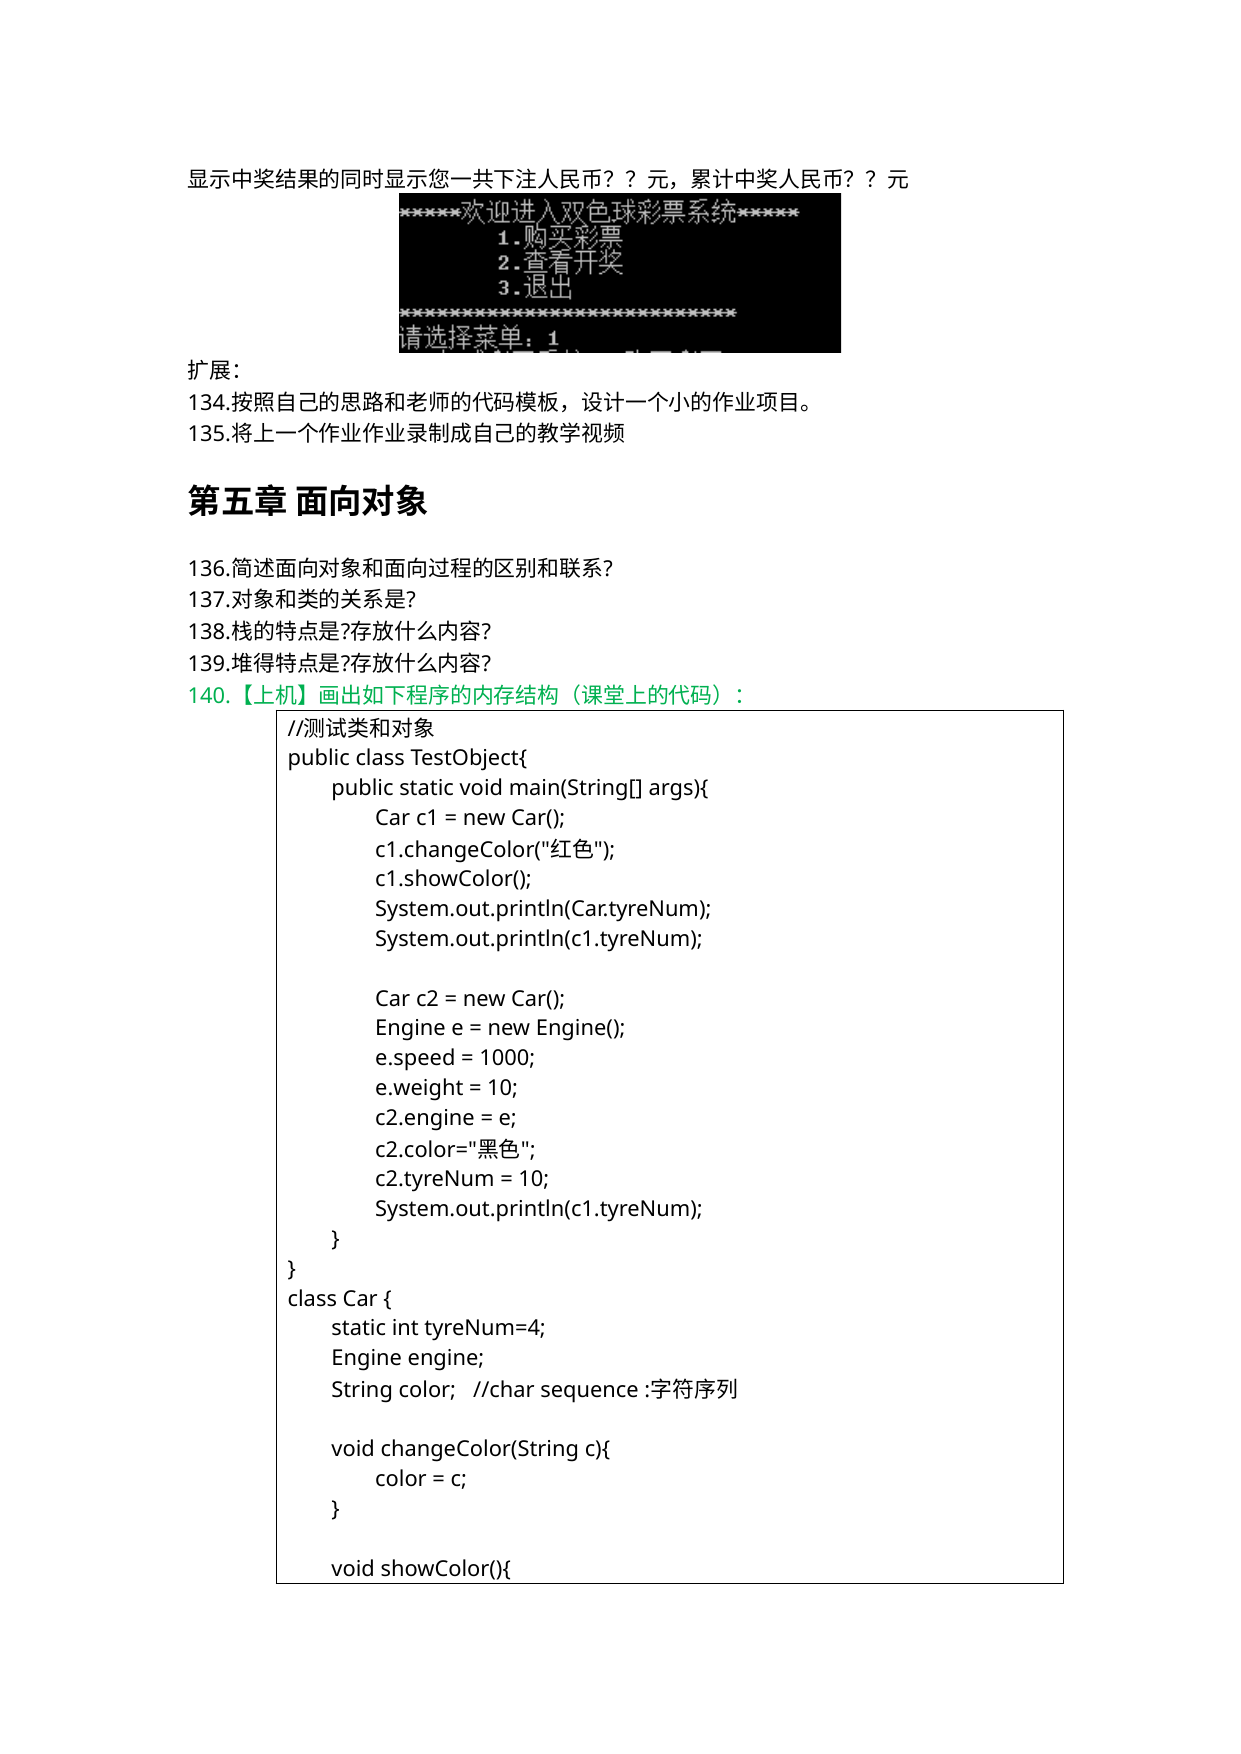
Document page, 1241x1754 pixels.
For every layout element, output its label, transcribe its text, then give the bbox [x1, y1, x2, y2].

picture [399, 193, 842, 353]
list 简述面向对象和面向过程的区别和联系? [187, 551, 1053, 582]
subtitle 第五章 面向对象 [187, 475, 1053, 523]
list 栈的特点是?存放什么内容? [187, 614, 1053, 646]
text 显示中奖结果的同时显示您一共下注人民币？？元，累计中奖人民币？？元 [187, 162, 1053, 194]
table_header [277, 711, 1063, 1582]
list 堆得特点是?存放什么内容? [187, 646, 1053, 678]
list 将上一个作业作业录制成自己的教学视频 [187, 416, 1053, 448]
text 扩展： [187, 353, 1053, 385]
list 【上机】画出如下程序的内存结构（课堂上的代码）： [187, 678, 1053, 709]
list 按照自己的思路和老师的代码模板，设计一个小的作业项目。 [187, 385, 1053, 416]
list 对象和类的关系是? [187, 582, 1053, 614]
